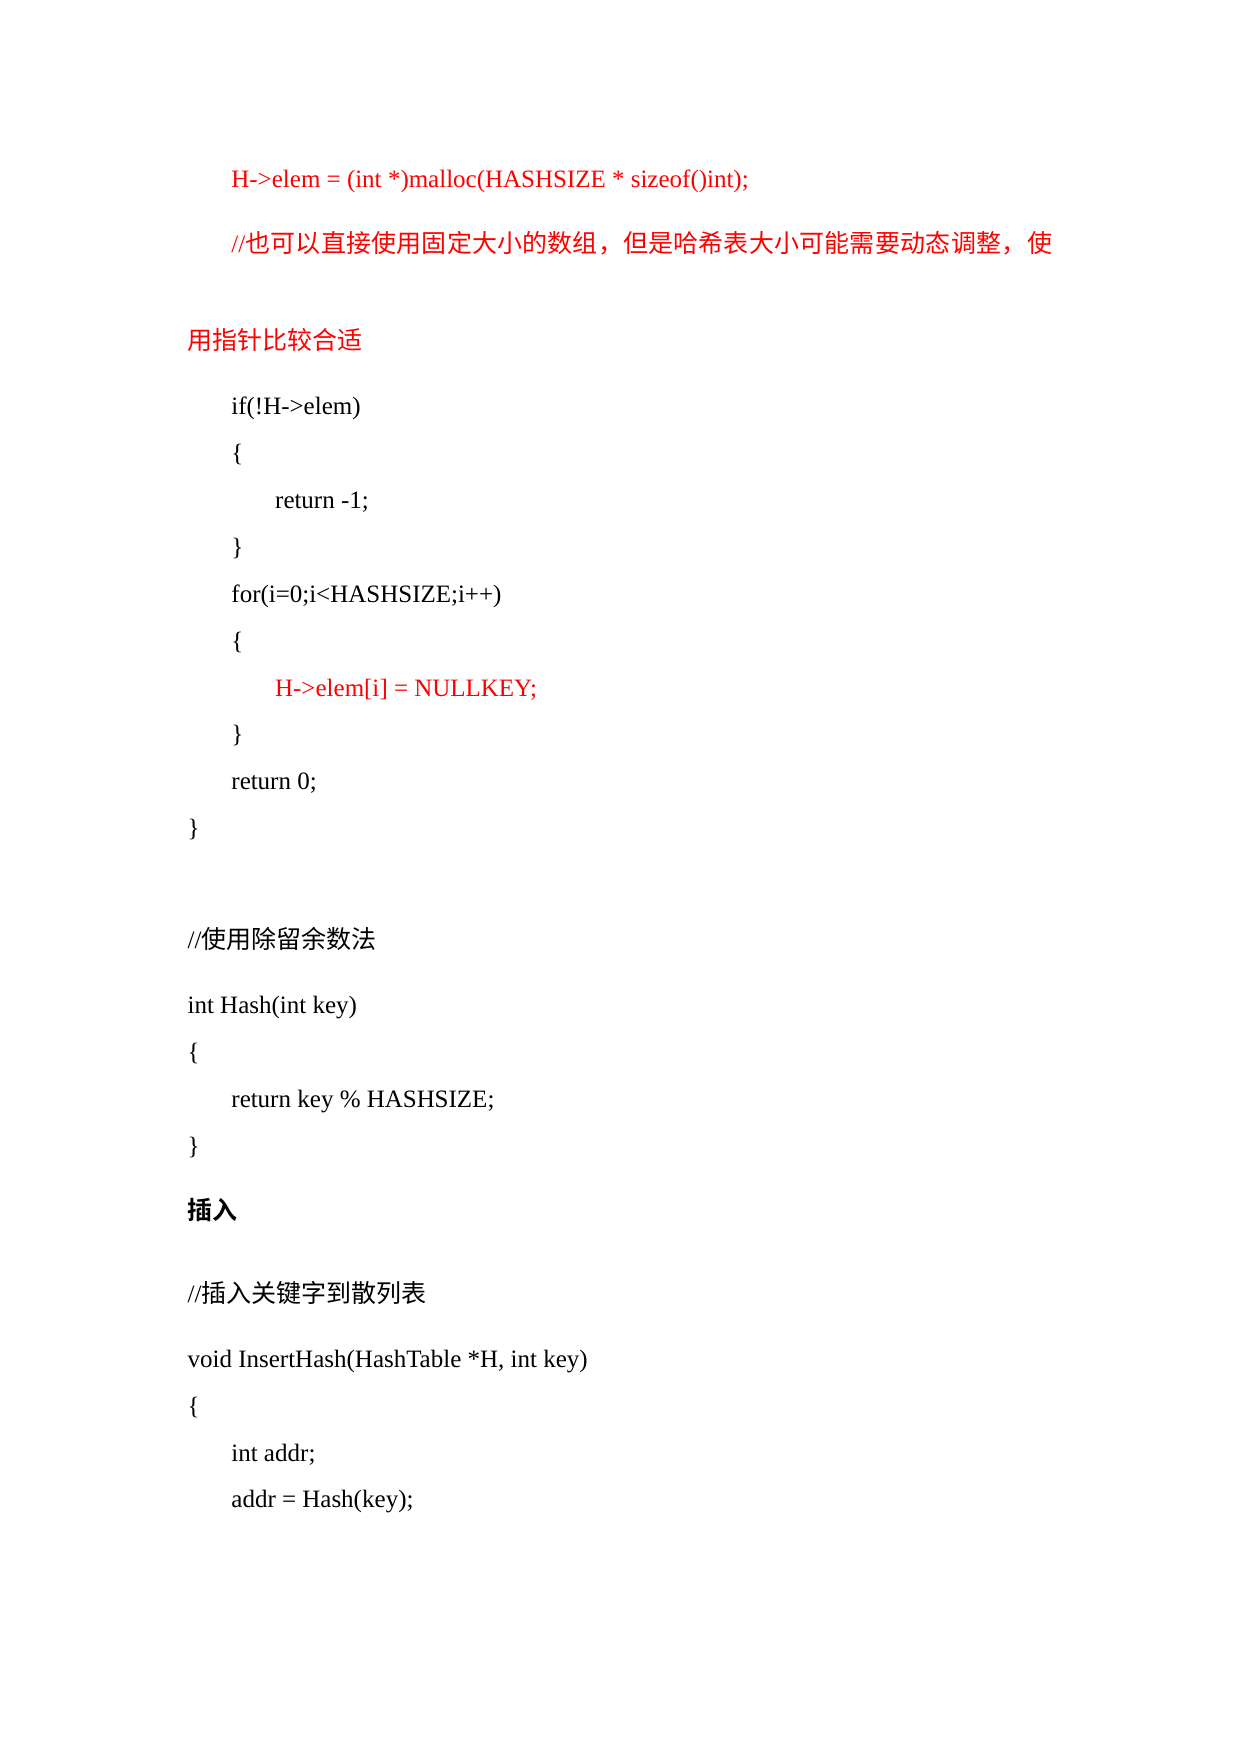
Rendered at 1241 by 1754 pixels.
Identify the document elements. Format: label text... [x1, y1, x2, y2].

text return key % HASHSIZE; [187, 1082, 1053, 1114]
text { [187, 624, 1053, 656]
text H->elem[i] = NULLKEY; [187, 671, 1053, 703]
text { [187, 436, 1053, 469]
text { [187, 1389, 1053, 1421]
text //使用除留余数法 [187, 905, 1053, 970]
text } [187, 718, 1053, 750]
subtitle 插入 [187, 1176, 1053, 1241]
text int addr; [187, 1436, 1053, 1468]
text addr = Hash(key); [187, 1483, 1053, 1515]
text { [187, 1035, 1053, 1068]
text if(!H->elem) [187, 389, 1053, 422]
text } [187, 1129, 1053, 1161]
text for(i=0;i<HASHSIZE;i++) [187, 577, 1053, 609]
text } [187, 811, 1053, 844]
text } [187, 530, 1053, 563]
text int Hash(int key) [187, 988, 1053, 1021]
text void InsertHash(HashTable *H, int key) [187, 1342, 1053, 1374]
text H->elem = (int *)malloc(HASHSIZE * sizeof()int); [187, 162, 1053, 194]
text //插入关键字到散列表 [187, 1259, 1053, 1324]
text return 0; [187, 764, 1053, 797]
text return -1; [187, 483, 1053, 516]
text //也可以直接使用固定大小的数组，但是哈希表大小可能需要动态调整，使用指针比较合适 [187, 209, 1053, 371]
